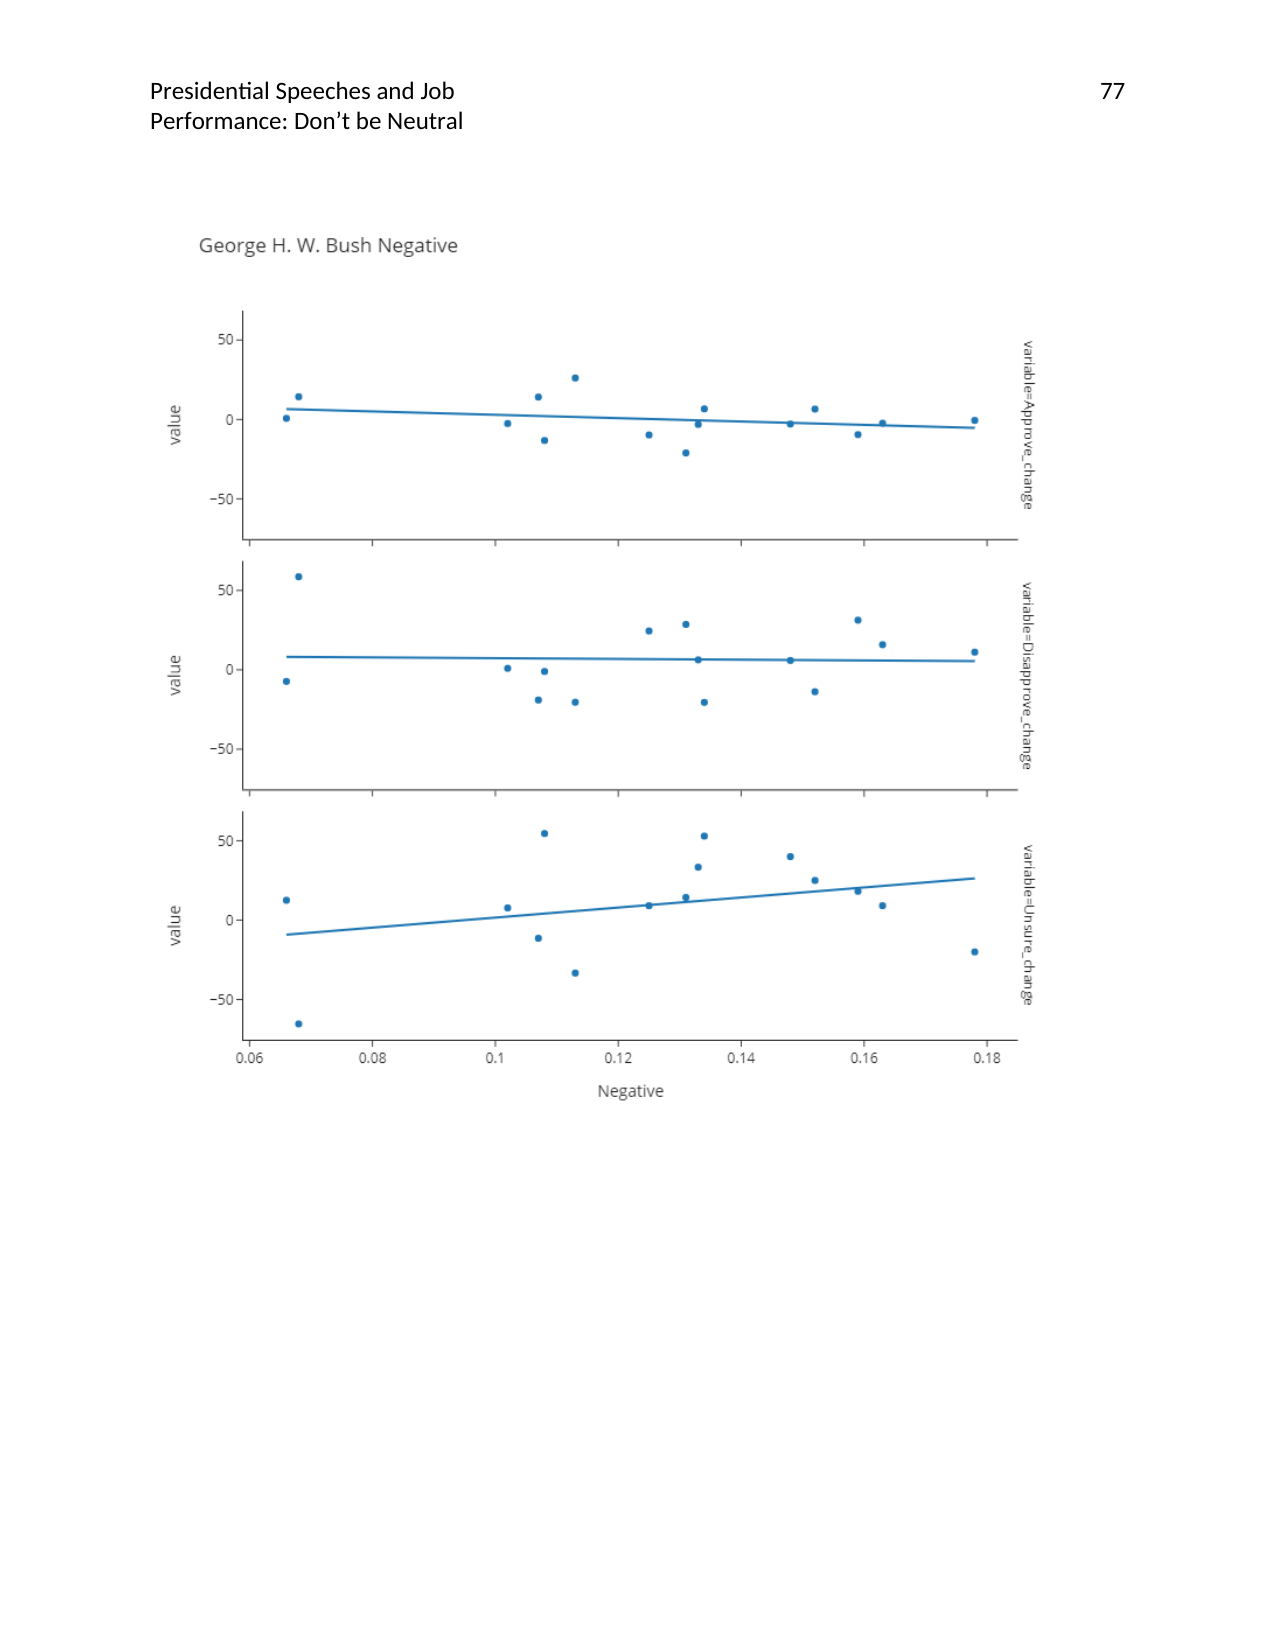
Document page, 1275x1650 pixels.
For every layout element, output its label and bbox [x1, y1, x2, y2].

picture [150, 194, 1125, 1132]
